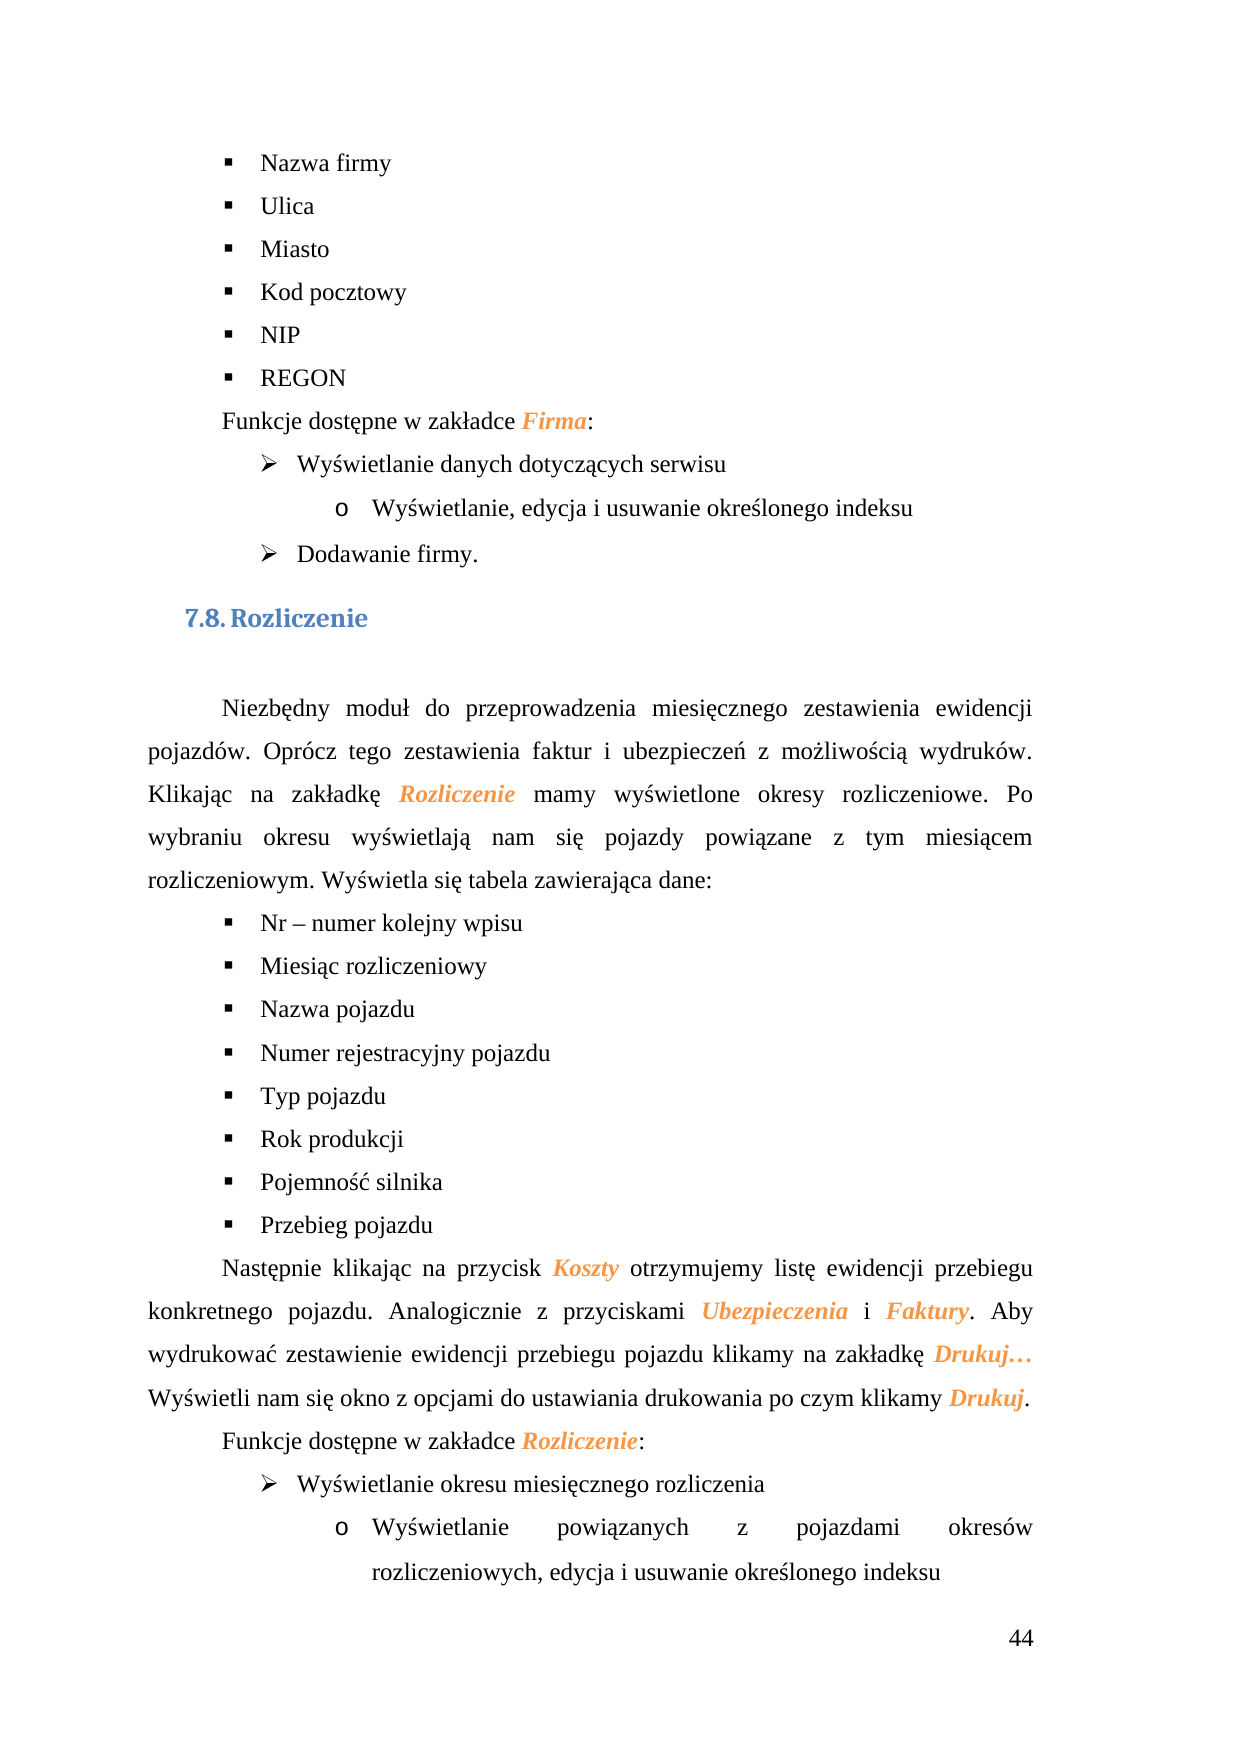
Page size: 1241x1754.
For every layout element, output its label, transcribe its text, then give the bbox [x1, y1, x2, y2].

list Kod pocztowy [223, 277, 1033, 306]
list Wyświetlanie danych dotyczących serwisu [259, 449, 1033, 478]
list Przebieg pojazdu [223, 1210, 1033, 1239]
list Numer rejestracyjny pojazdu [223, 1038, 1033, 1066]
list Miesiąc rozliczeniowy [223, 951, 1033, 980]
list Wyświetlanie okresu miesięcznego rozliczenia [259, 1469, 1033, 1498]
list Dodawanie firmy. [259, 539, 1033, 568]
text Niezbędny moduł do przeprowadzenia miesięcznego zestawienia ewidencji pojazdów. Oprócz tego zestawienia faktur i ubezpieczeń z możliwością wydruków. Klikając na zakładkę Rozliczenie mamy wyświetlone okresy rozliczeniowe. Po wybraniu okresu wyświetlają nam się pojazdy powiązane z tym miesiącem rozliczeniowym. Wyświetla się tabela zawierająca dane: [148, 693, 1033, 894]
list Pojemność silnika [223, 1167, 1033, 1196]
list REGON [223, 363, 1033, 392]
list Wyświetlanie, edycja i usuwanie określonego indeksu [334, 493, 1033, 523]
list Rok produkcji [223, 1124, 1033, 1153]
list Wyświetlanie powiązanych z pojazdami okresów rozliczeniowych, edycja i usuwanie określonego indeksu [334, 1512, 1033, 1586]
text Funkcje dostępne w zakładce Firma: [148, 406, 1033, 435]
list Miasto [223, 234, 1033, 263]
text Następnie klikając na przycisk Koszty otrzymujemy listę ewidencji przebiegu konkretnego pojazdu. Analogicznie z przyciskami Ubezpieczenia i Faktury. Aby wydrukować zestawienie ewidencji przebiegu pojazdu klikamy na zakładkę Drukuj… Wyświetli nam się okno z opcjami do ustawiania drukowania po czym klikamy Drukuj. [148, 1253, 1033, 1411]
list Nr – numer kolejny wpisu [223, 908, 1033, 937]
list NIP [223, 320, 1033, 349]
subtitle Rozliczenie [185, 603, 1033, 634]
list Typ pojazdu [223, 1081, 1033, 1109]
list Nazwa pojazdu [223, 994, 1033, 1023]
list Ulica [223, 191, 1033, 219]
list Nazwa firmy [223, 148, 1033, 176]
text Funkcje dostępne w zakładce Rozliczenie: [148, 1426, 1033, 1454]
